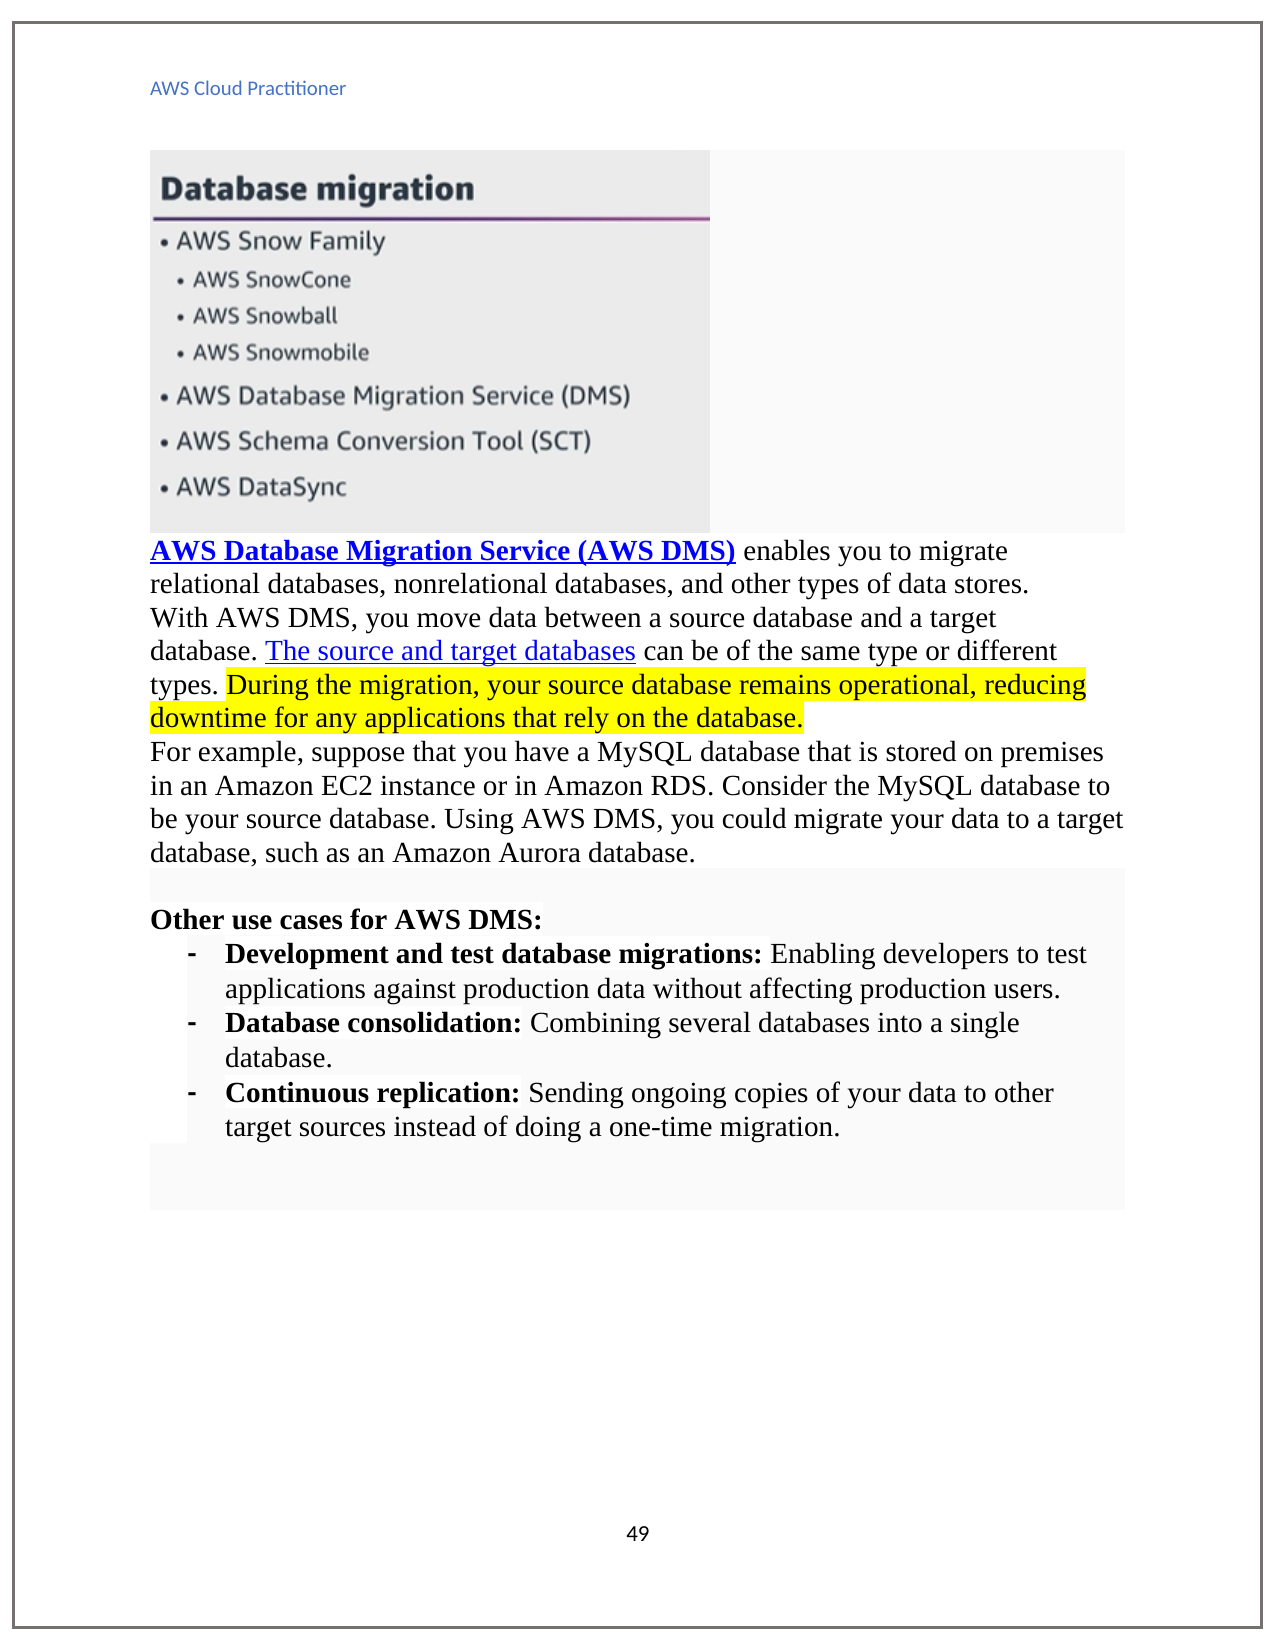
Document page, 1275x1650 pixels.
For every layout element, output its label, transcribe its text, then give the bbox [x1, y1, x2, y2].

text AWS Database Migration Service (AWS DMS) enables you to migrate relational databases, nonrelational databases, and other types of data stores. [150, 533, 1125, 600]
list Continuous replication: Sending ongoing copies of your data to other target sources instead of doing a one-time migration. [187, 1074, 1125, 1143]
list Development and test database migrations: Enabling developers to test applications against production data without affecting production users. [187, 935, 1125, 1004]
text For example, suppose that you have a MySQL database that is stored on premises in an Amazon EC2 instance or in Amazon RDS. Consider the MySQL database to be your source database. Using AWS DMS, you could migrate your data to a target database, such as an Amazon Aurora database. [150, 734, 1125, 868]
text Other use cases for AWS DMS: [150, 868, 1125, 935]
list Database consolidation: Combining several databases into a single database. [187, 1004, 1125, 1074]
text With AWS DMS, you move data between a source database and a target database. The source and target databases can be of the same type or different types. During the migration, your source database remains operational, reducing downtime for any applications that rely on the database. [150, 600, 1125, 734]
picture [150, 150, 710, 533]
